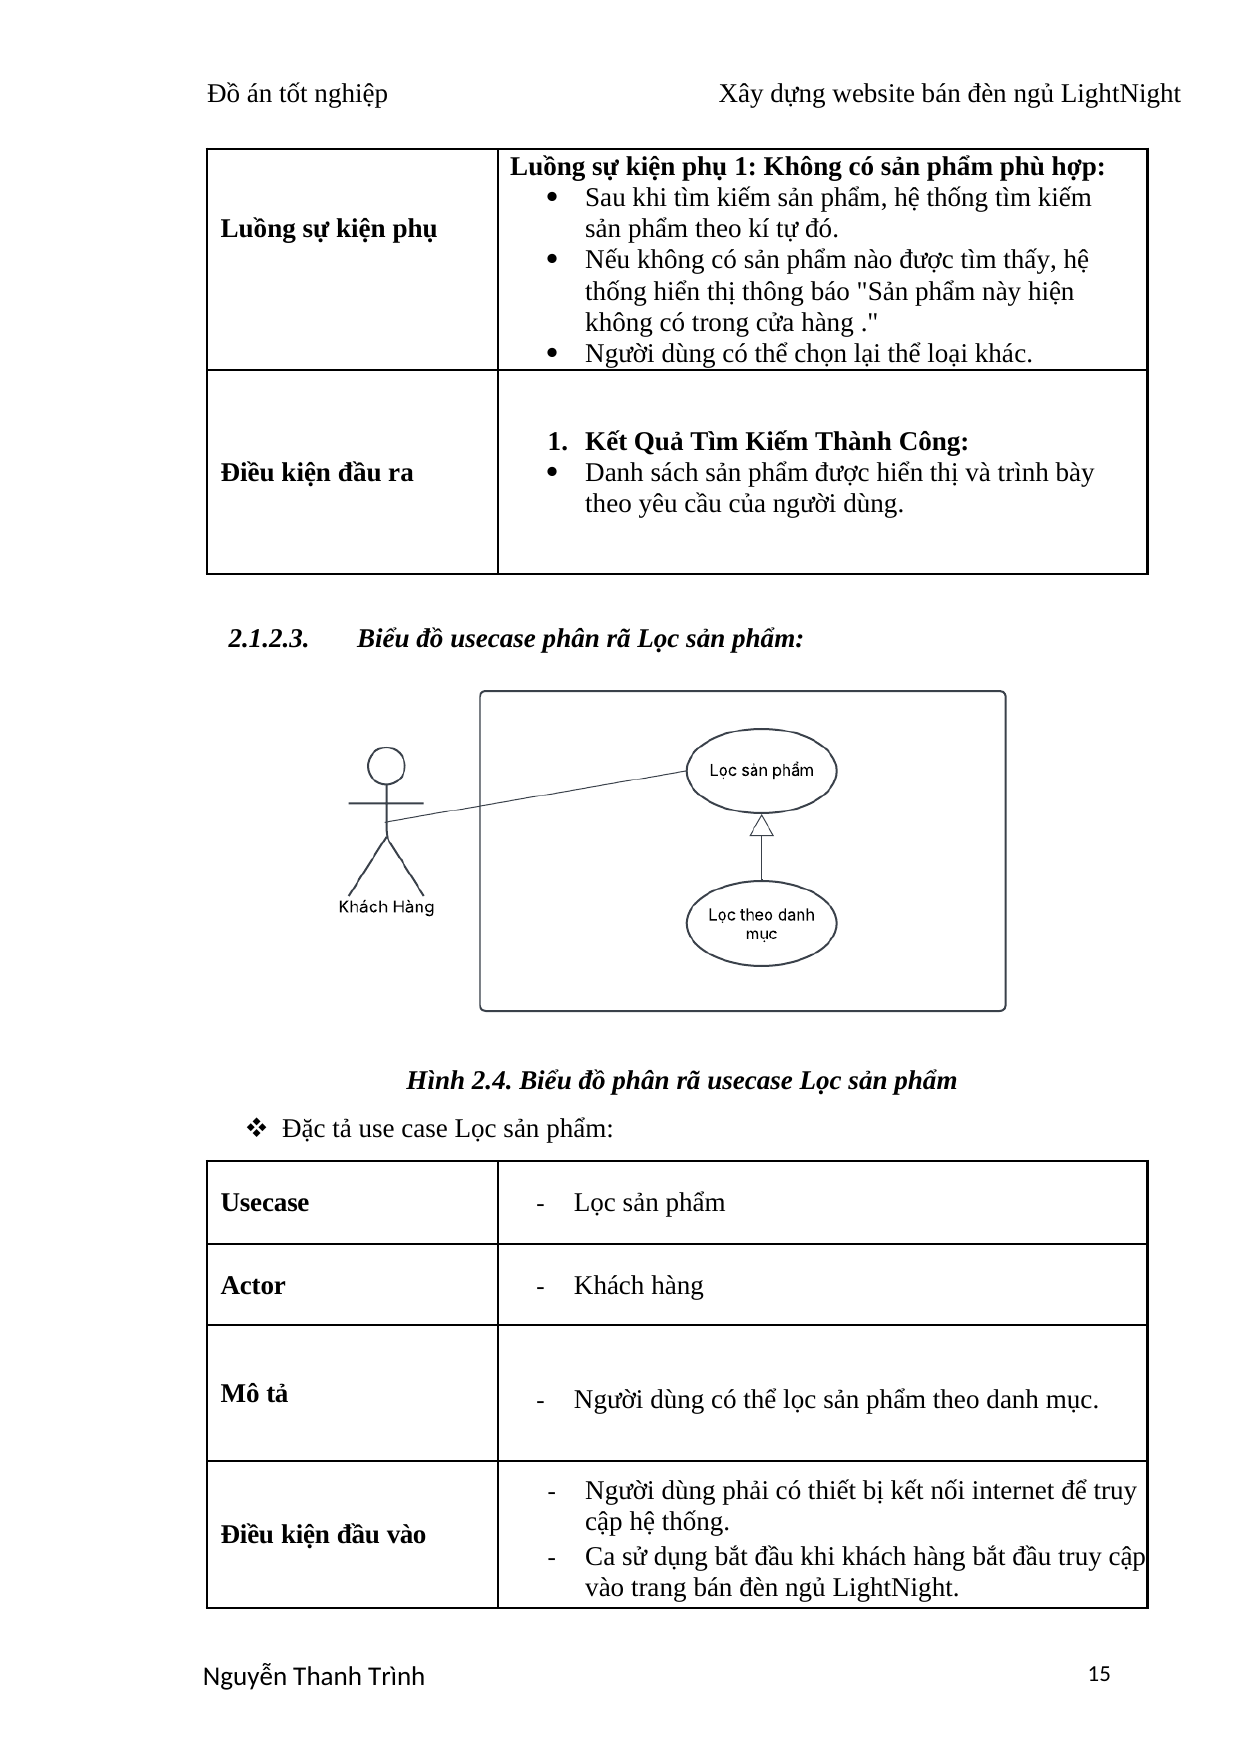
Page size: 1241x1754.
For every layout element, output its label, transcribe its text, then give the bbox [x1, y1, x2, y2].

subtitle Biểu đồ usecase phân rã Lọc sản phẩm: [228, 622, 1122, 654]
table_cell Người dùng phải có thiết bị kết nối internet để truy cập hệ thống. Ca sử dụng bắt đầu khi khách hàng bắt đầu truy cập vào trang bán đèn ngủ LightNight. [499, 1462, 1146, 1607]
list Đặc tả use case Lọc sản phẩm: [244, 1112, 1122, 1143]
table_cell Khách hàng [499, 1245, 1146, 1324]
text Hình 2.4. Biểu đồ phân rã usecase Lọc sản phẩm [244, 1064, 1122, 1095]
table_cell Actor [208, 1245, 497, 1324]
table_cell Luồng sự kiện phụ 1: Không có sản phẩm phù hợp: Sau khi tìm kiếm sản phẩm, hệ thống tìm kiếm sản phẩm theo kí tự đó. Nếu không có sản phẩm nào được tìm thấy, hệ thống hiển thị thông báo "Sản phẩm này hiện không có trong cửa hàng ." Người dùng có thể chọn lại thể loại khác. [499, 150, 1146, 368]
table_cell Điều kiện đầu vào [208, 1462, 497, 1607]
table_header Usecase [208, 1162, 497, 1242]
picture [236, 653, 1043, 1048]
table_header Lọc sản phẩm [499, 1162, 1146, 1242]
table_cell Điều kiện đầu ra [208, 371, 497, 573]
table_cell Mô tả [208, 1326, 497, 1459]
table_cell Người dùng có thể lọc sản phẩm theo danh mục. [499, 1326, 1146, 1459]
table_cell Luồng sự kiện phụ [208, 150, 497, 368]
table_cell Kết Quả Tìm Kiếm Thành Công: Danh sách sản phẩm được hiển thị và trình bày theo yêu cầu của người dùng. [499, 371, 1146, 573]
